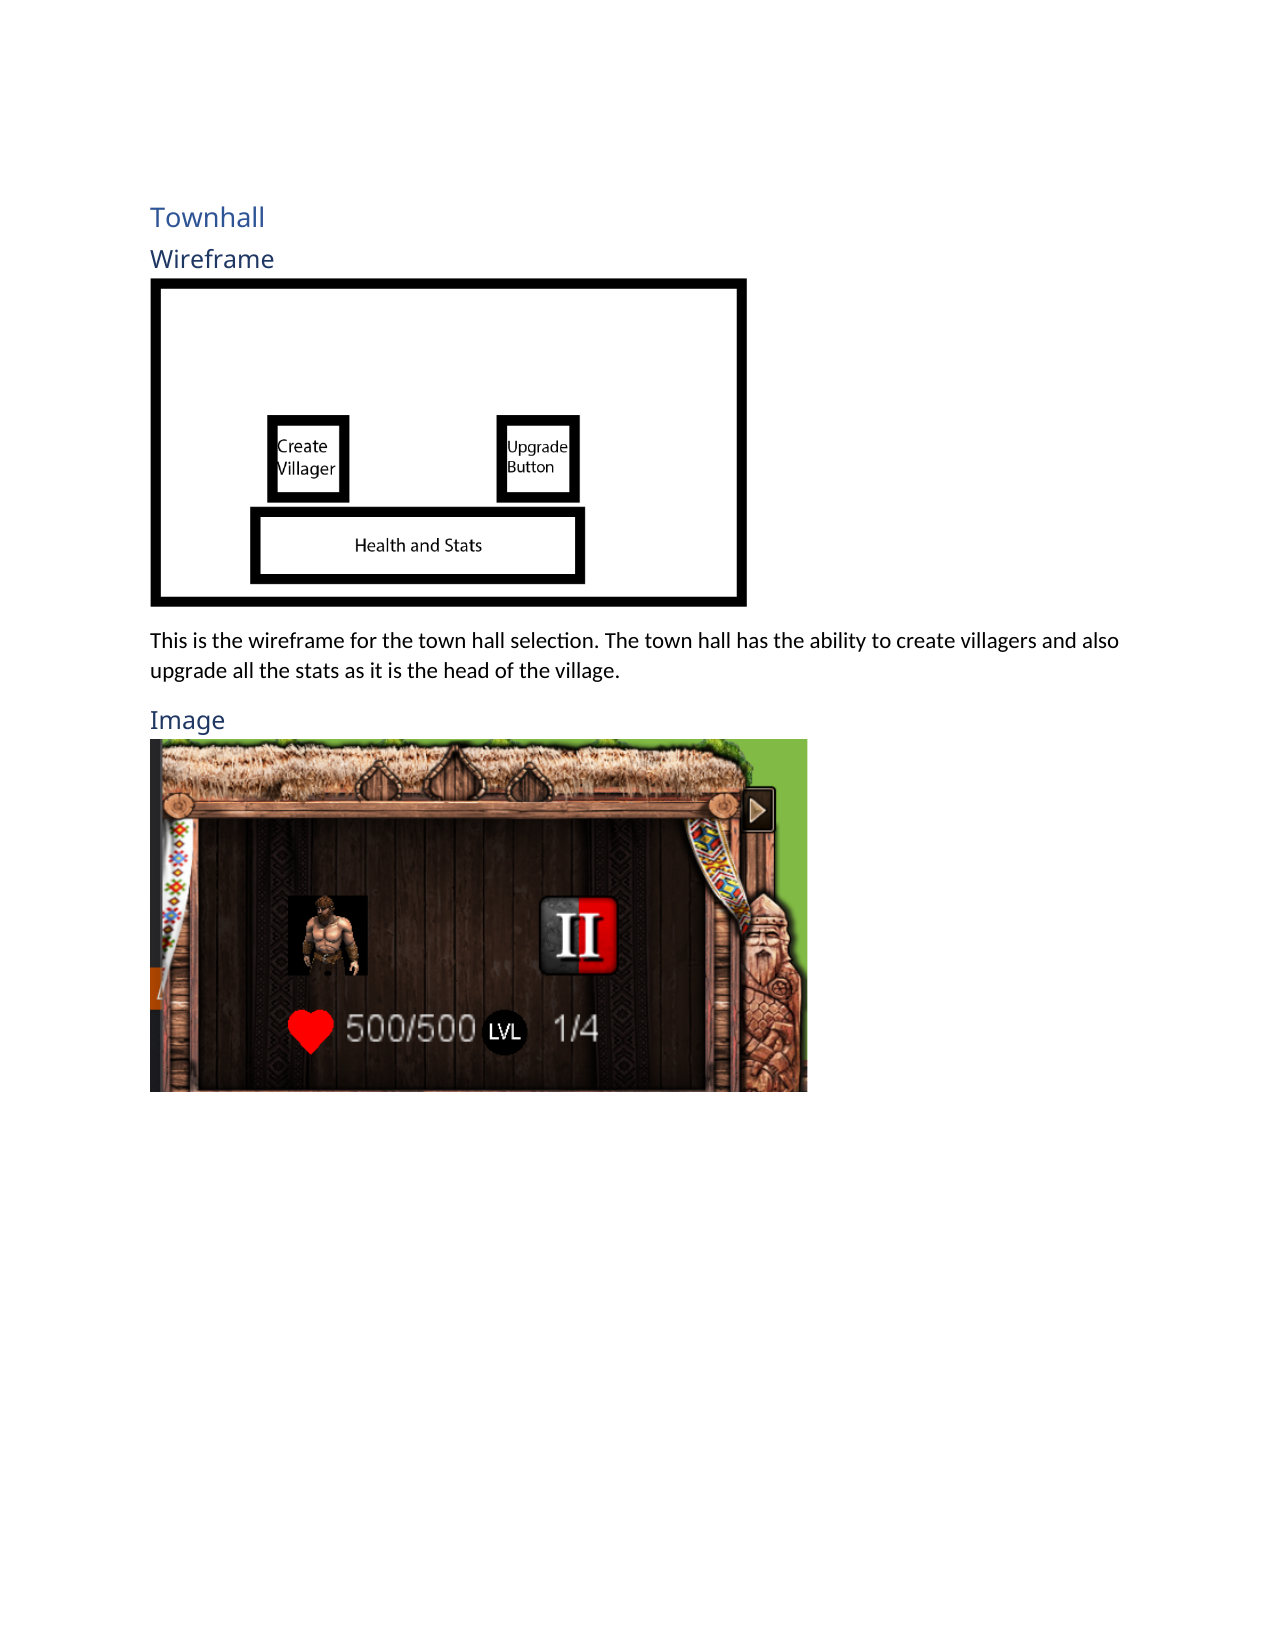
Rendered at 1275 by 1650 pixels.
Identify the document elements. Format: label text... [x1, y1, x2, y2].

text This is the wireframe for the town hall selection. The town hall has the ability to create villagers and also upgrade all the stats as it is the head of the village. [150, 626, 1125, 684]
picture [150, 739, 808, 1092]
subtitle Wireframe [150, 242, 1125, 276]
subtitle Townhall [150, 198, 1125, 235]
subtitle Image [150, 703, 1125, 737]
picture [150, 278, 747, 607]
